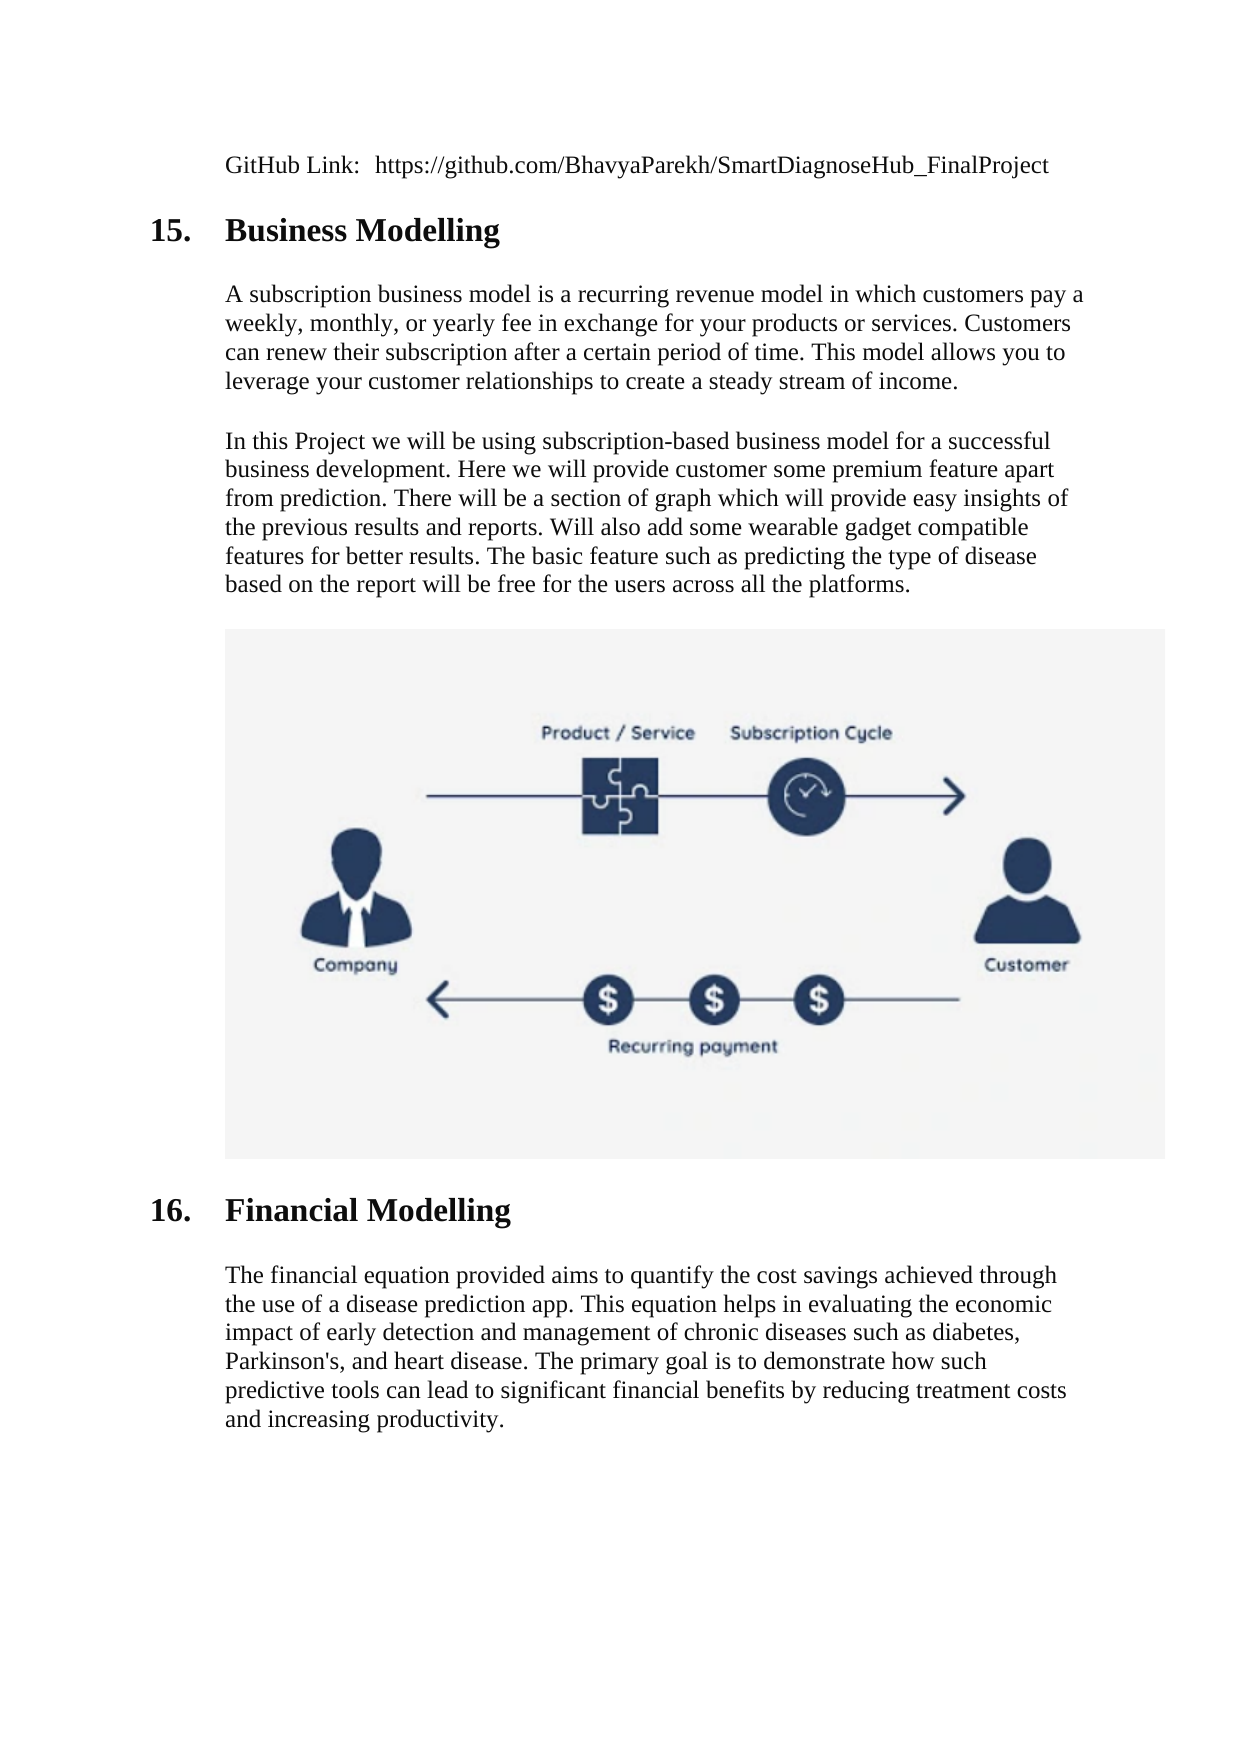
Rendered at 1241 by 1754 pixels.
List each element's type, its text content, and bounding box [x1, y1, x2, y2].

list Financial Modelling [149, 1190, 1090, 1229]
text In this Project we will be using subscription-based business model for a successful business development. Here we will provide customer some premium feature apart from prediction. There will be a section of graph which will provide easy insights of the previous results and reports. Will also add some wearable gadget compatible features for better results. The basic feature such as predicting the type of disease based on the report will be free for the users across all the platforms. [225, 426, 1090, 598]
picture [225, 629, 1166, 1159]
list Business Modelling [149, 210, 1090, 248]
text The financial equation provided aims to quantify the cost savings achieved through the use of a disease prediction app. This equation helps in evaluating the economic impact of early detection and management of chronic diseases such as diabetes, Parkinson's, and heart disease. The primary goal is to demonstrate how such predictive tools can lead to significant financial benefits by reducing treatment costs and increasing productivity. [225, 1260, 1090, 1432]
text A subscription business model is a recurring revenue model in which customers pay a weekly, monthly, or yearly fee in exchange for your products or services. Customers can renew their subscription after a certain period of time. This model allows you to leverage your customer relationships to create a steady stream of income. [225, 279, 1090, 394]
text GitHub Link: https://github.com/BhavyaParekh/SmartDiagnoseHub_FinalProject [187, 150, 1090, 179]
